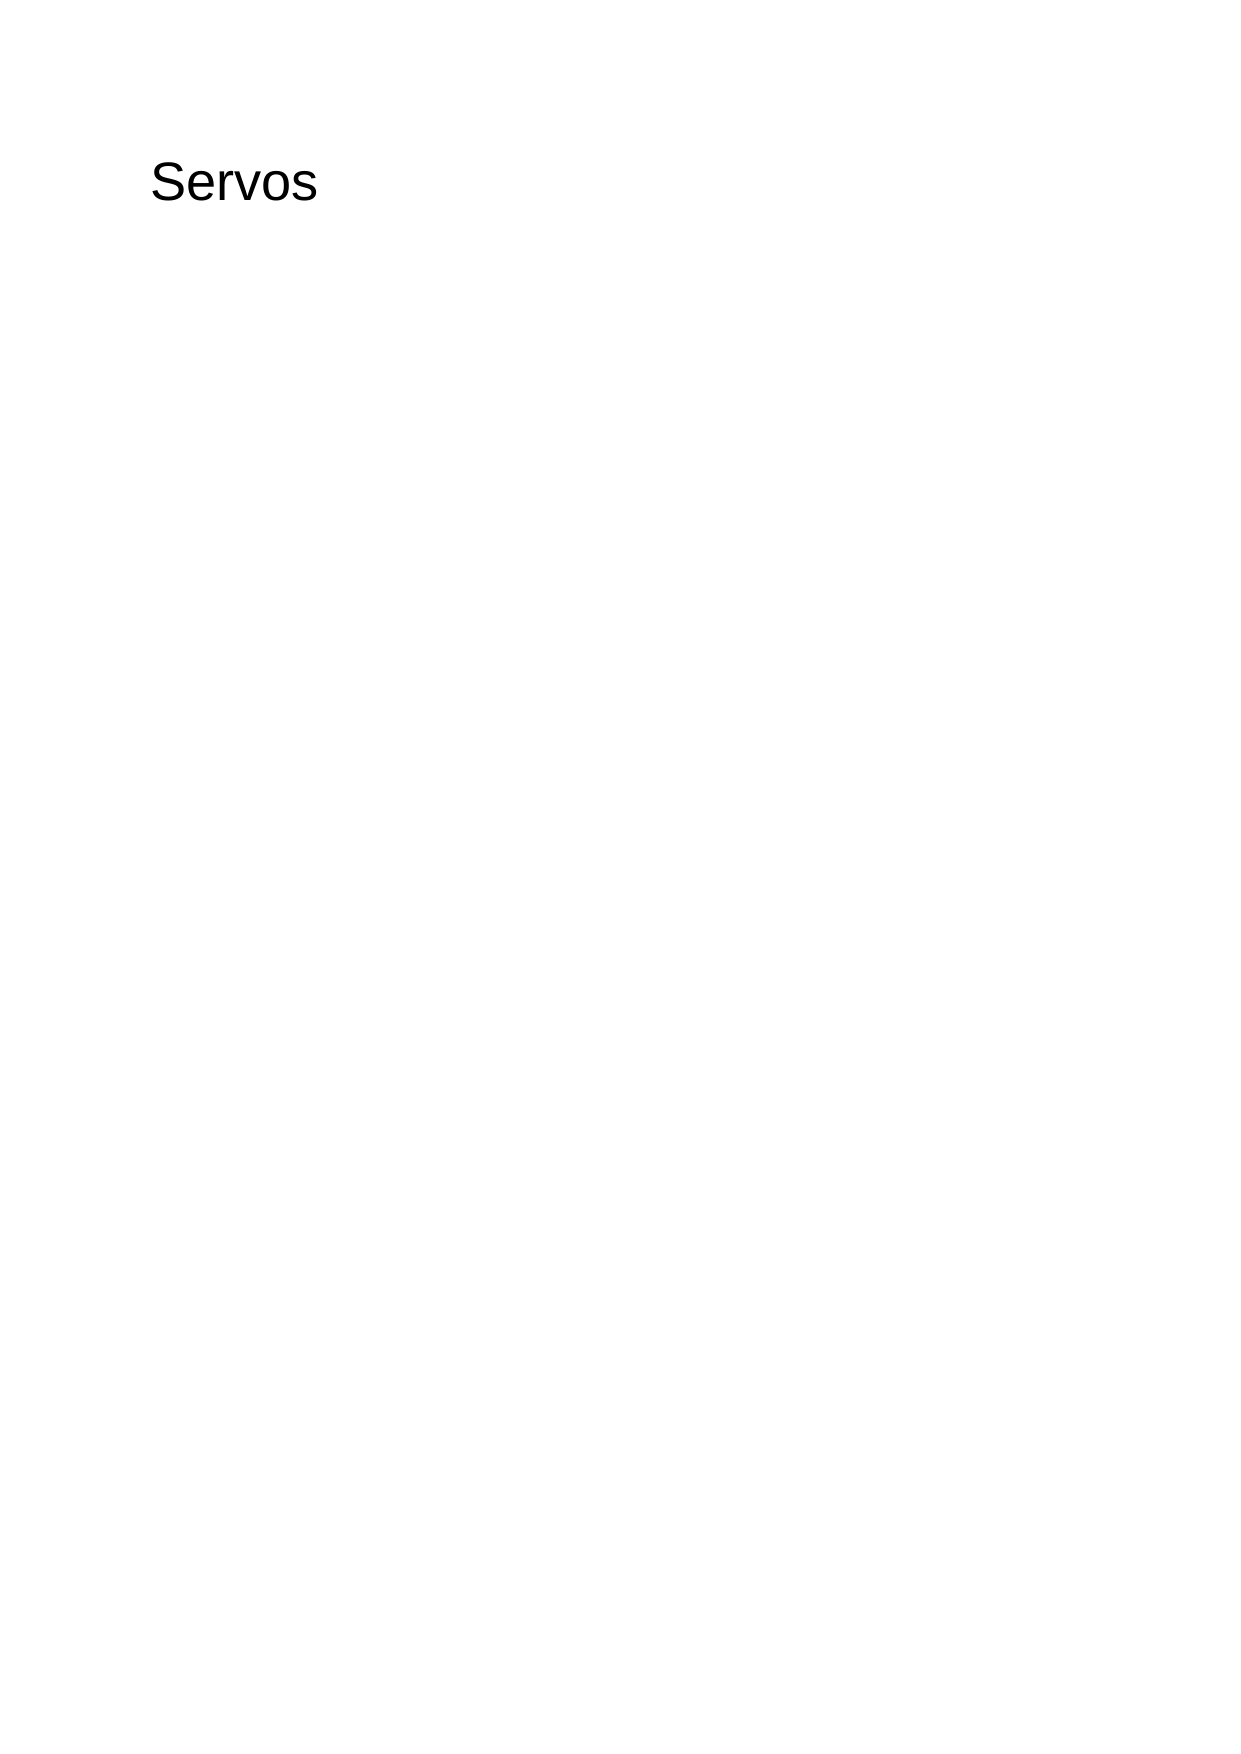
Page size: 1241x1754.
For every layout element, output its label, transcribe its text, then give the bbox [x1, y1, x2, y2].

title Servos [150, 150, 1090, 212]
